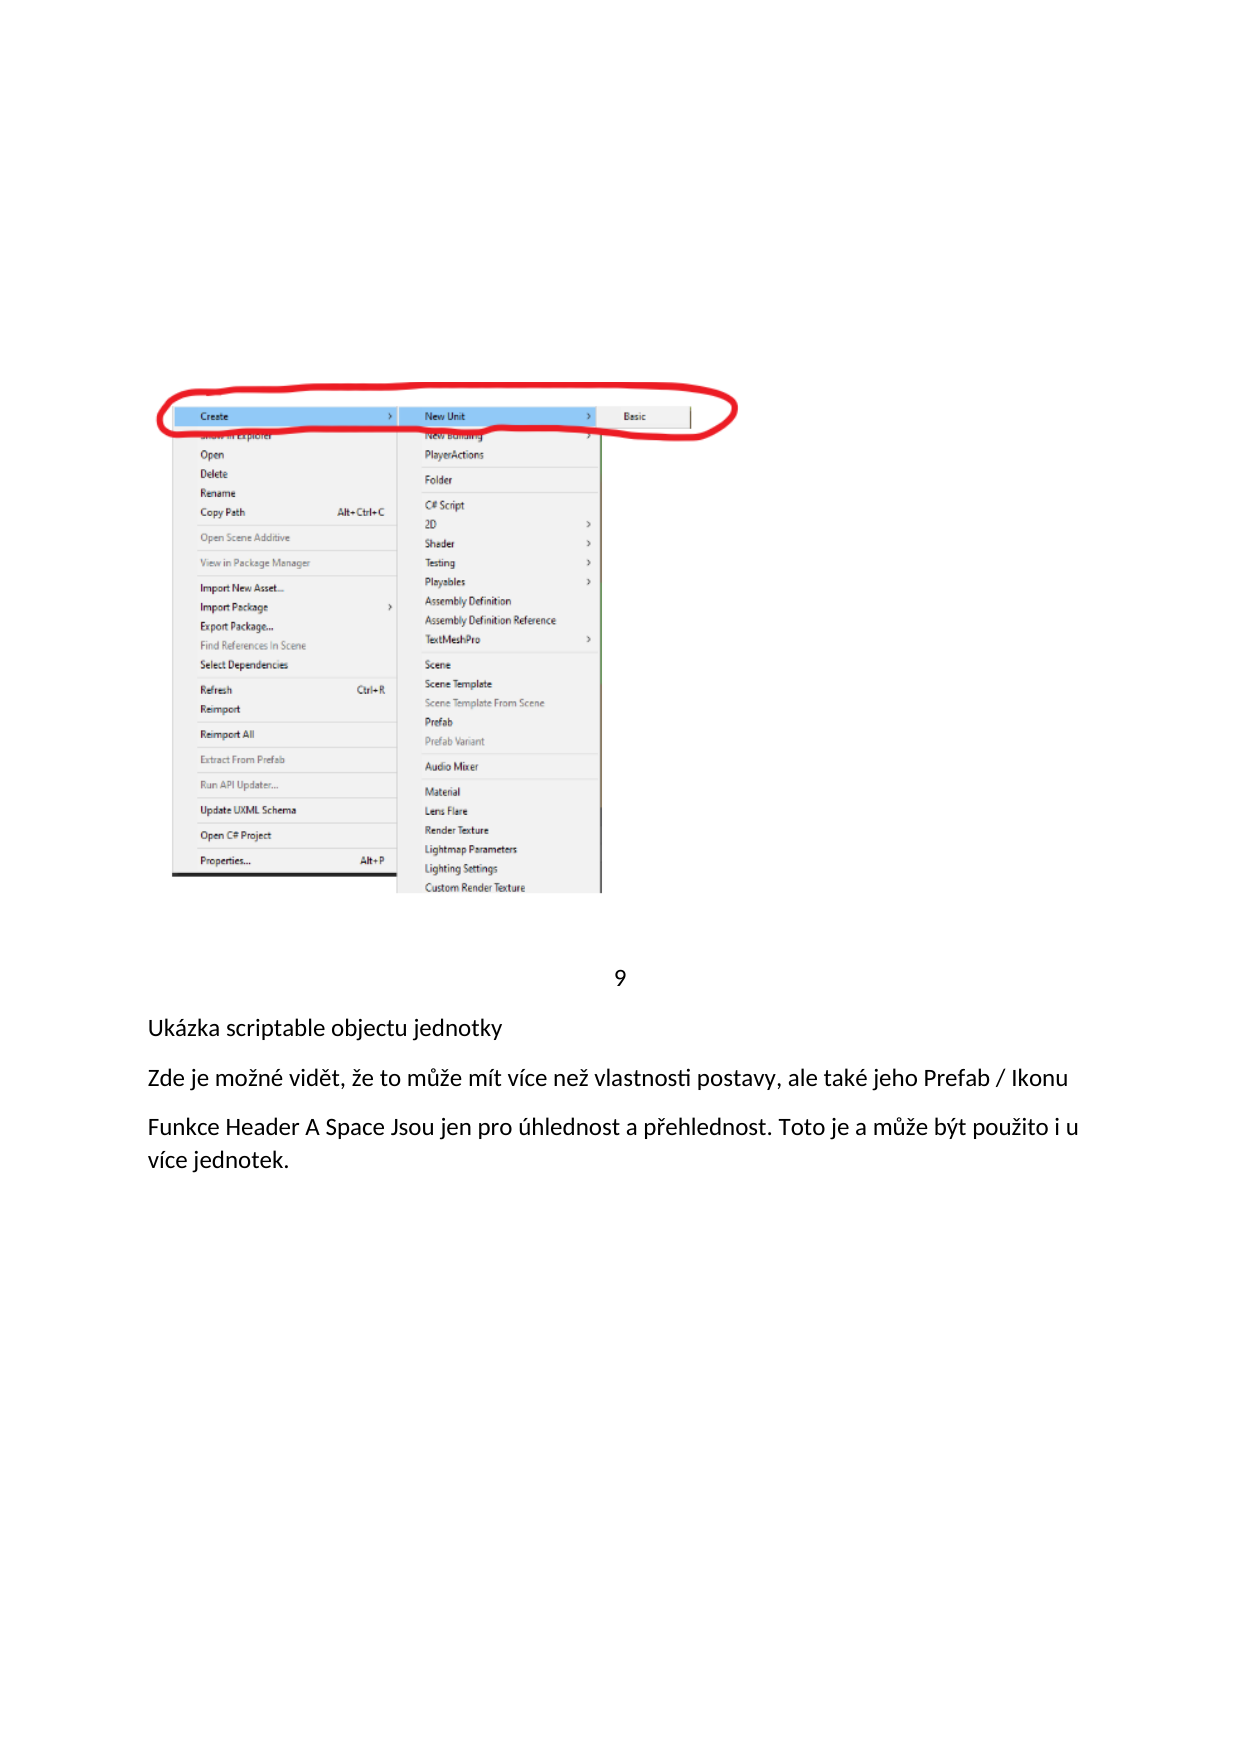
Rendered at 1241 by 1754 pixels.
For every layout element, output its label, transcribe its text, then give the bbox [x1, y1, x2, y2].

text Ukázka scriptable objectu jednotky [148, 1012, 1093, 1043]
text Funkce Header A Space Jsou jen pro úhlednost a přehlednost. Toto je a může být použito i u více jednotek. [148, 1111, 1093, 1175]
text Zde je možné vidět, že to může mít více než vlastnosti postavy, ale také jeho Prefab / Ikonu [148, 1062, 1093, 1092]
text 9 [148, 962, 1093, 993]
picture [147, 382, 743, 897]
